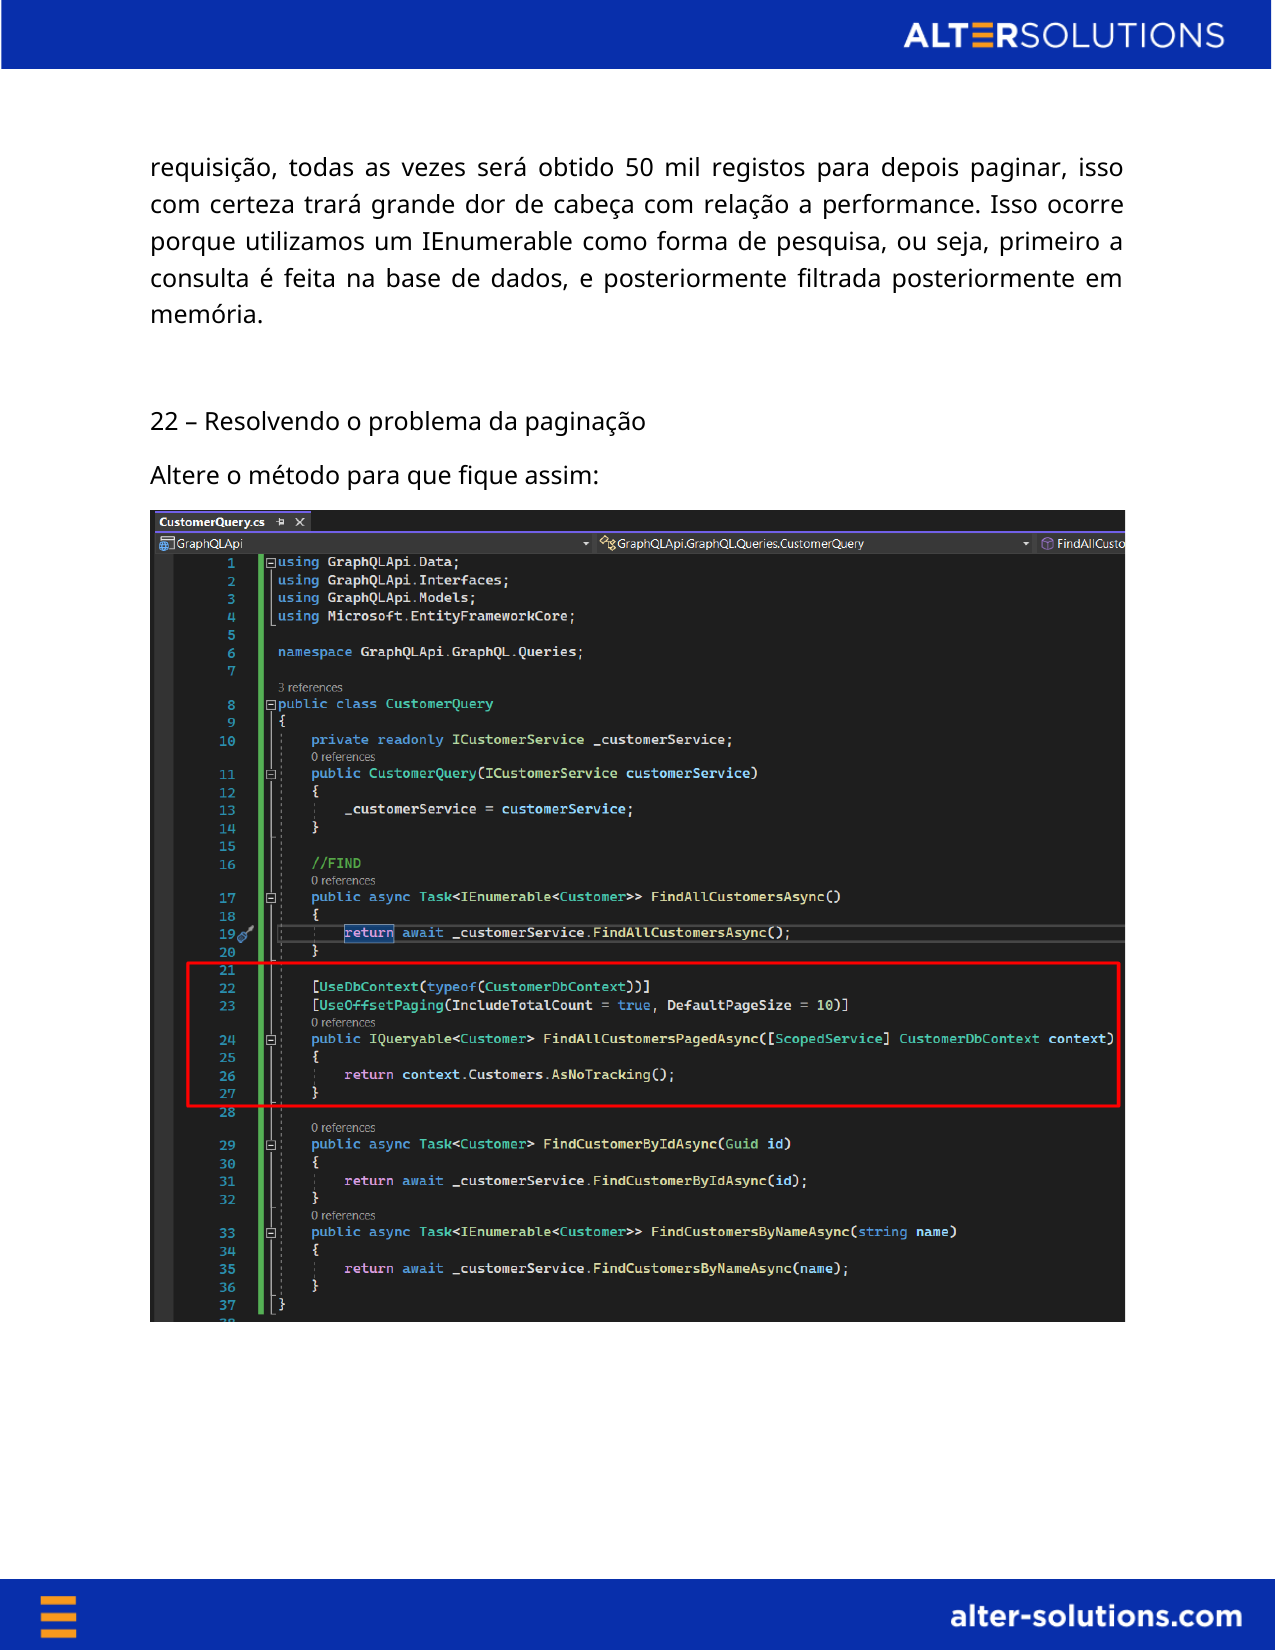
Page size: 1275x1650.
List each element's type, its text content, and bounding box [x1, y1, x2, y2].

picture [150, 510, 1125, 1322]
picture [0, 0, 1271, 69]
text 22 – Resolvendo o problema da paginação [150, 404, 1125, 438]
picture [0, 1579, 1275, 1650]
text Altere o método para que fique assim: [150, 457, 1125, 491]
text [150, 150, 1125, 331]
